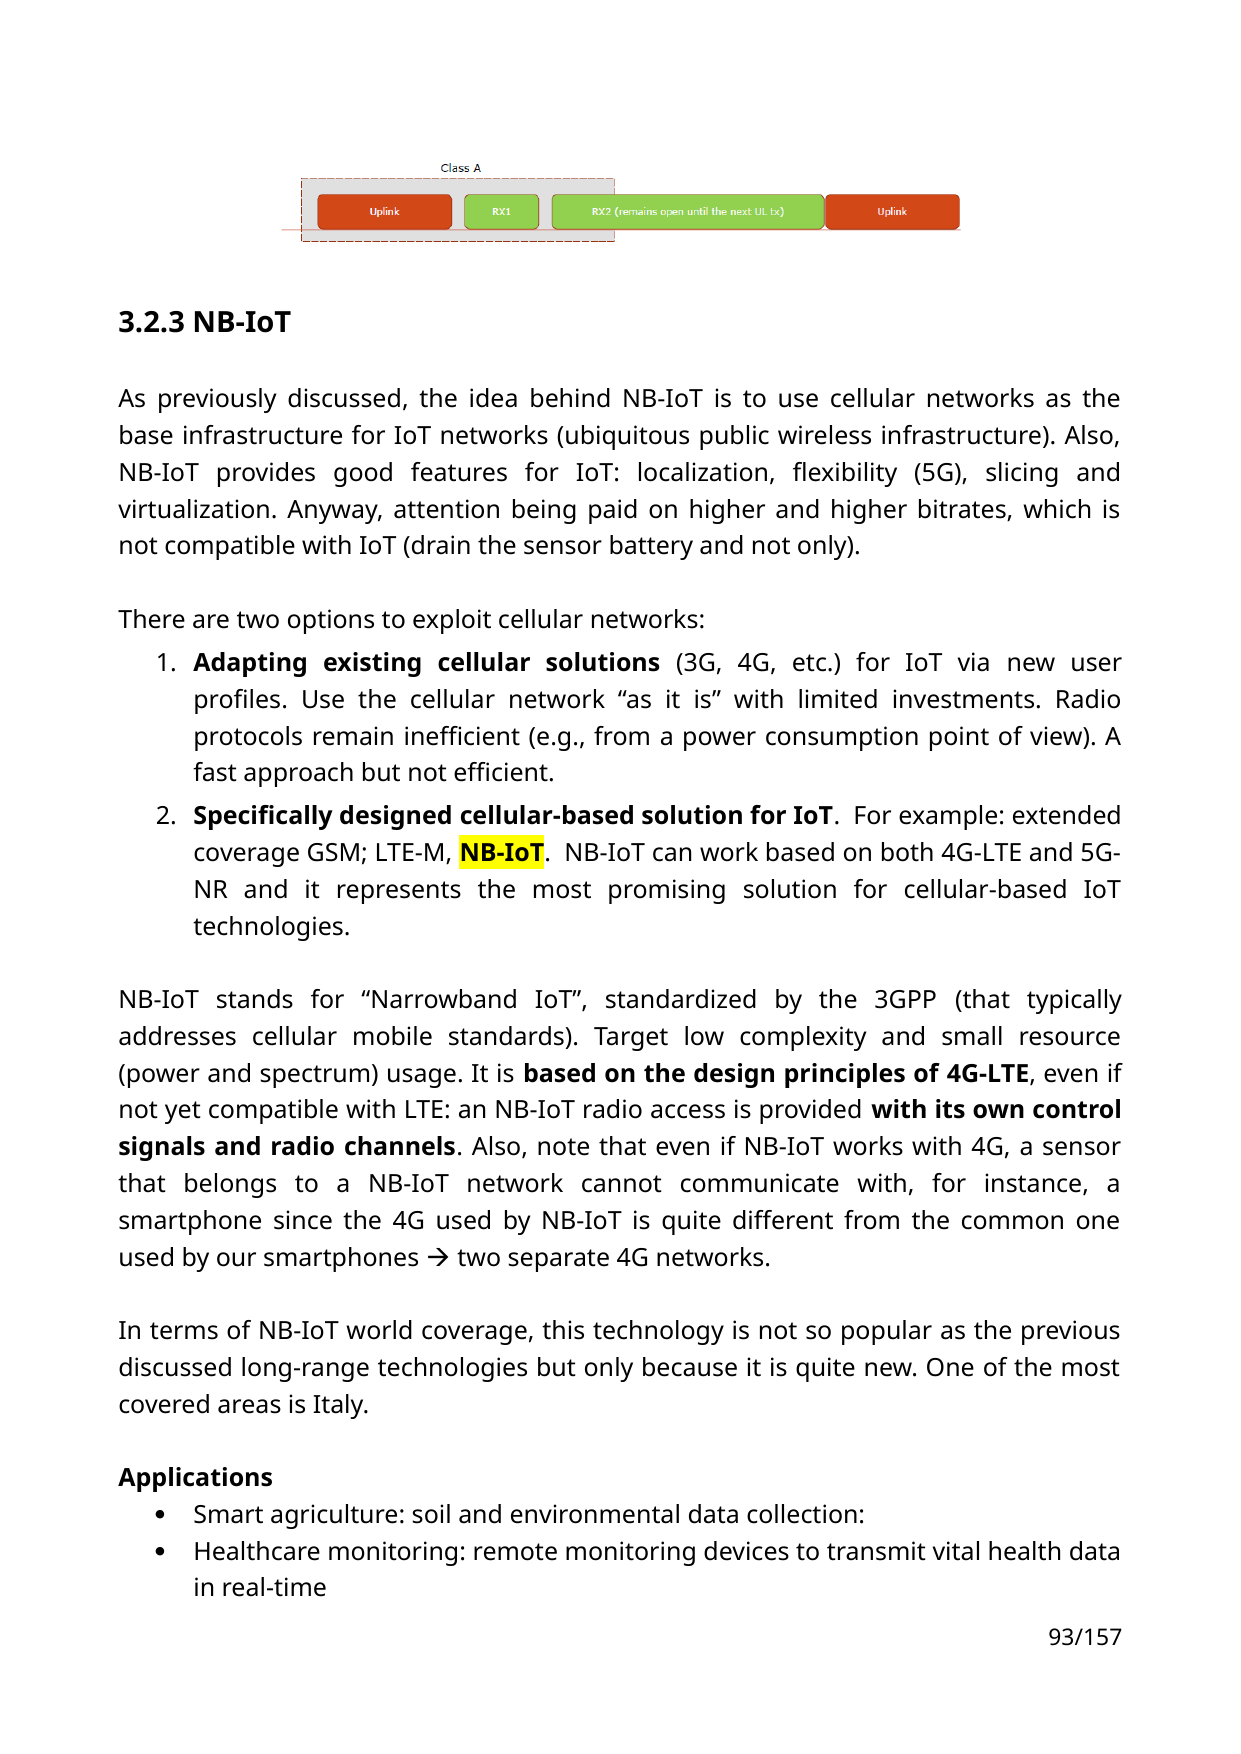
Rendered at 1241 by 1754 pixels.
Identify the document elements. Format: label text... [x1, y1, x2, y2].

list Adapting existing cellular solutions (3G, 4G, etc.) for IoT via new user profiles. Use the cellular network “as it is” with limited investments. Radio protocols remain inefficient (e.g., from a power consumption point of view). A fast approach but not efficient. [156, 644, 1122, 789]
subtitle 3.2.3 NB-IoT [118, 301, 1122, 341]
text As previously discussed, the idea behind NB-IoT is to use cellular networks as the base infrastructure for IoT networks (ubiquitous public wireless infrastructure). Also, NB-IoT provides good features for IoT: localization, flexibility (5G), slicing and virtualization. Anyway, attention being paid on higher and higher bitrates, which is not compatible with IoT (drain the sensor battery and not only). [118, 381, 1122, 562]
text In terms of NB-IoT world coverage, this technology is not so popular as the previous discussed long-range technologies but only because it is quite new. One of the most covered areas is Italy. [118, 1313, 1122, 1420]
list Specifically designed cellular-based solution for IoT. For example: extended coverage GSM; LTE-M, NB-IoT. NB-IoT can work based on both 4G-LTE and 5G-NR and it represents the most promising solution for cellular-based IoT technologies. [156, 798, 1122, 942]
list Healthcare monitoring: remote monitoring devices to transmit vital health data in real-time [156, 1533, 1122, 1604]
picture [265, 147, 975, 263]
list Smart agriculture: soil and environmental data collection: [156, 1497, 1122, 1531]
text Applications [118, 1460, 1122, 1494]
text NB-IoT stands for “Narrowband IoT”, standardized by the 3GPP (that typically addresses cellular mobile standards). Target low complexity and small resource (power and spectrum) usage. It is based on the design principles of 4G-LTE, even if not yet compatible with LTE: an NB-IoT radio access is provided with its own control signals and radio channels. Also, note that even if NB-IoT works with 4G, a sensor that belongs to a NB-IoT network cannot communicate with, for instance, a smartphone since the 4G used by NB-IoT is quite different from the common one used by our smartphones two separate 4G networks. [118, 982, 1122, 1273]
text There are two options to exploit cellular networks: [118, 602, 1122, 636]
